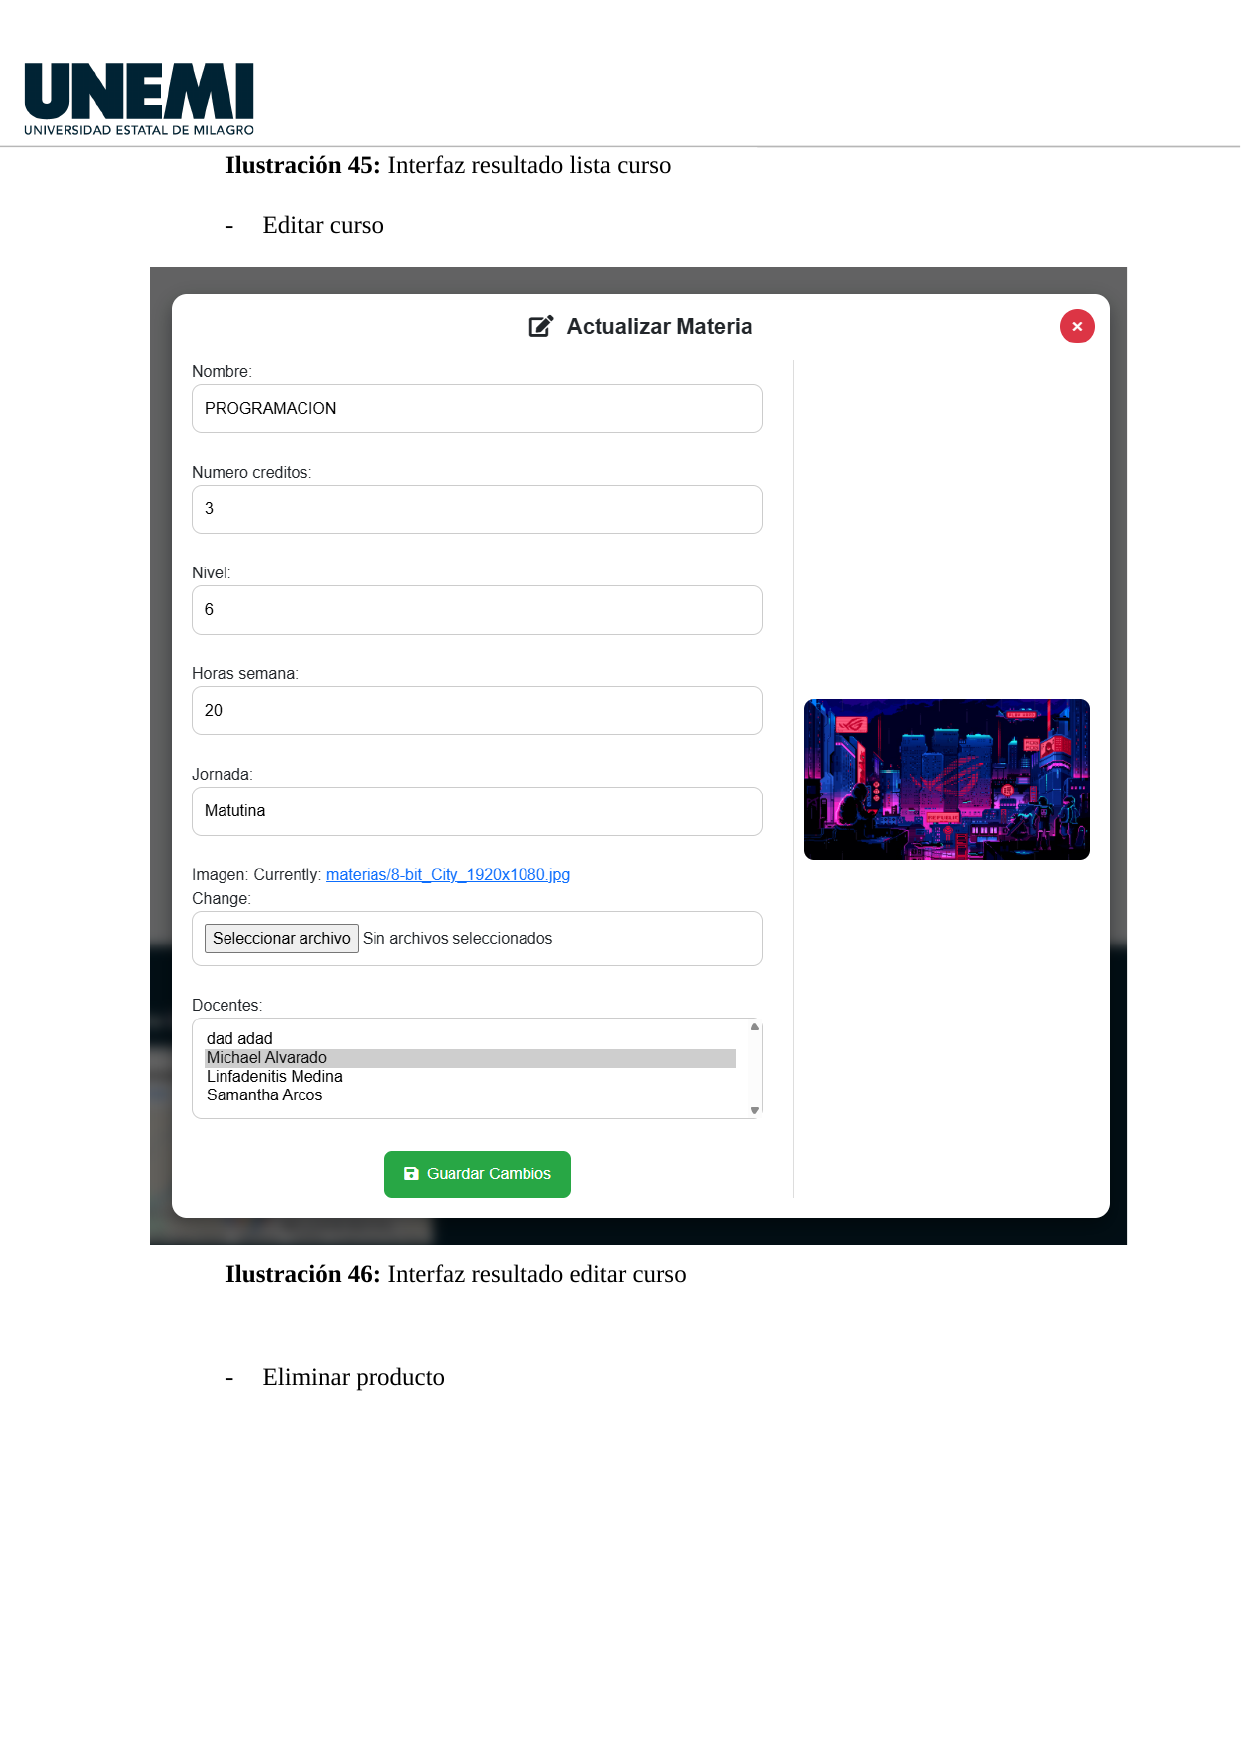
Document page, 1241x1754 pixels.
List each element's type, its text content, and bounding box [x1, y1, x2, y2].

list Eliminar producto [225, 1362, 1090, 1391]
text Ilustración 46: Interfaz resultado editar curso [150, 1259, 1090, 1288]
list Editar curso [225, 210, 1090, 238]
picture [23, 52, 254, 145]
text Ilustración 45: Interfaz resultado lista curso [150, 150, 1090, 179]
picture [150, 267, 1128, 1245]
